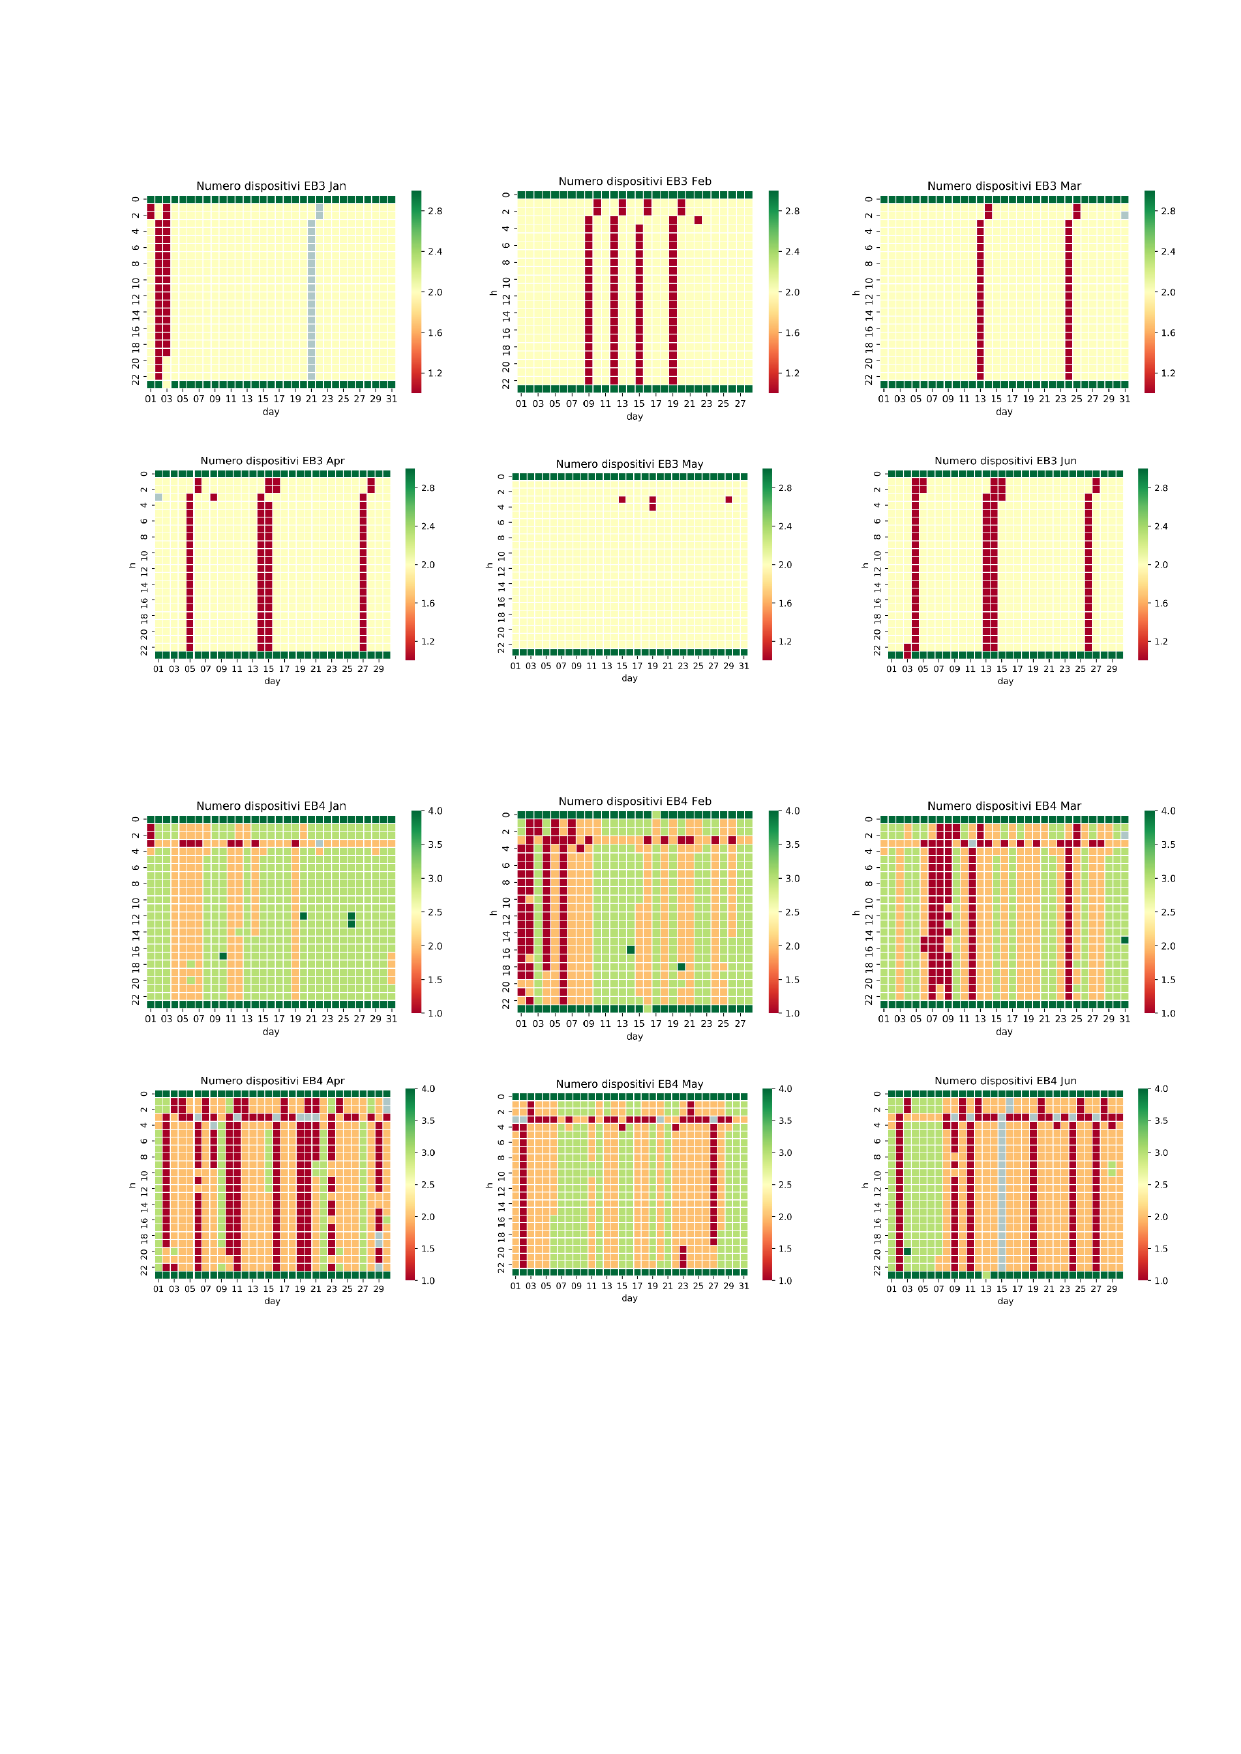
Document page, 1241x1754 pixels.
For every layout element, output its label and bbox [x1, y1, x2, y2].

picture [118, 768, 1228, 1323]
picture [118, 147, 1228, 703]
